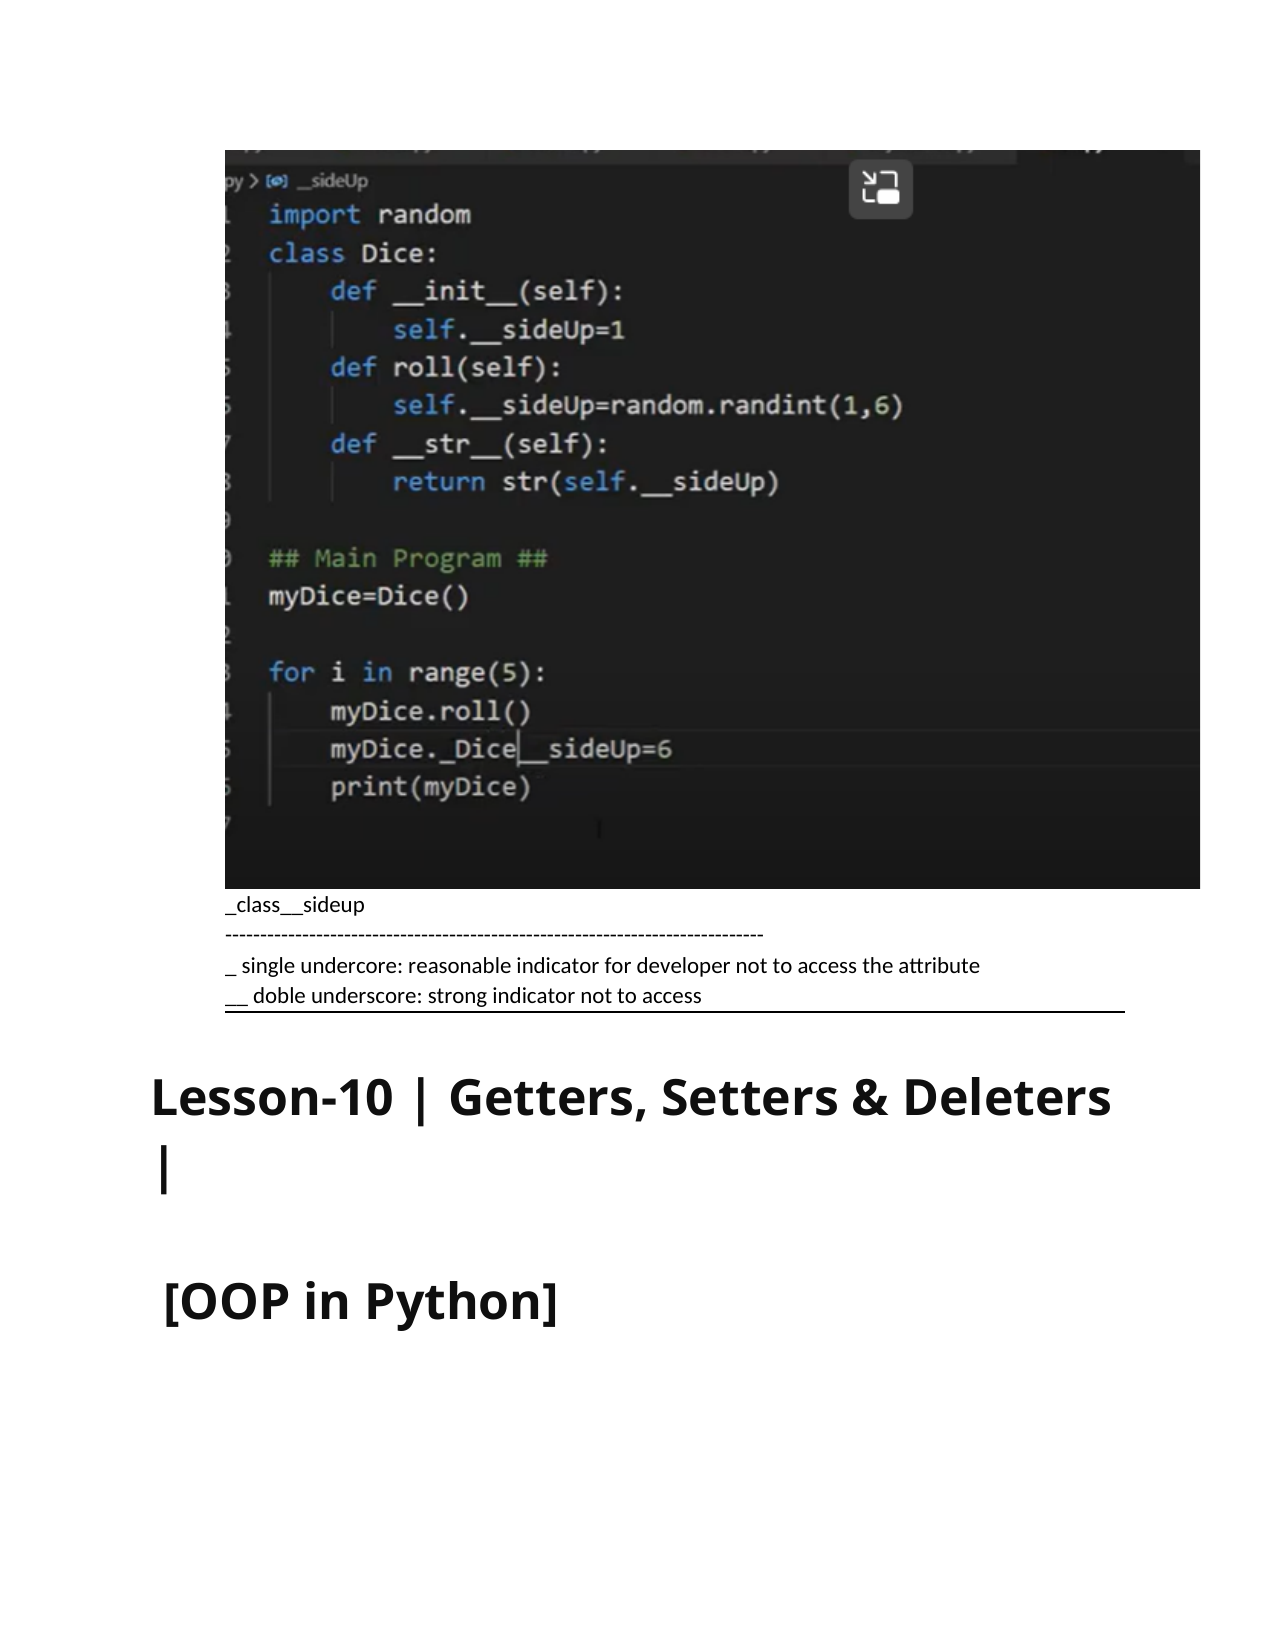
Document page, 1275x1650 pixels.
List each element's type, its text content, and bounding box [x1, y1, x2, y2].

picture [225, 150, 1200, 889]
list ----------------------------------------------------------------------------- [225, 921, 1125, 948]
subtitle Lesson-10 | Getters, Setters & Deleters | [150, 1062, 1125, 1198]
list _ single undercore: reasonable indicator for developer not to access the attribute [225, 951, 1125, 979]
list __ doble underscore: strong indicator not to access [225, 981, 1125, 1011]
subtitle [OOP in Python] [150, 1266, 1125, 1334]
list _class__sideup [225, 890, 1125, 918]
